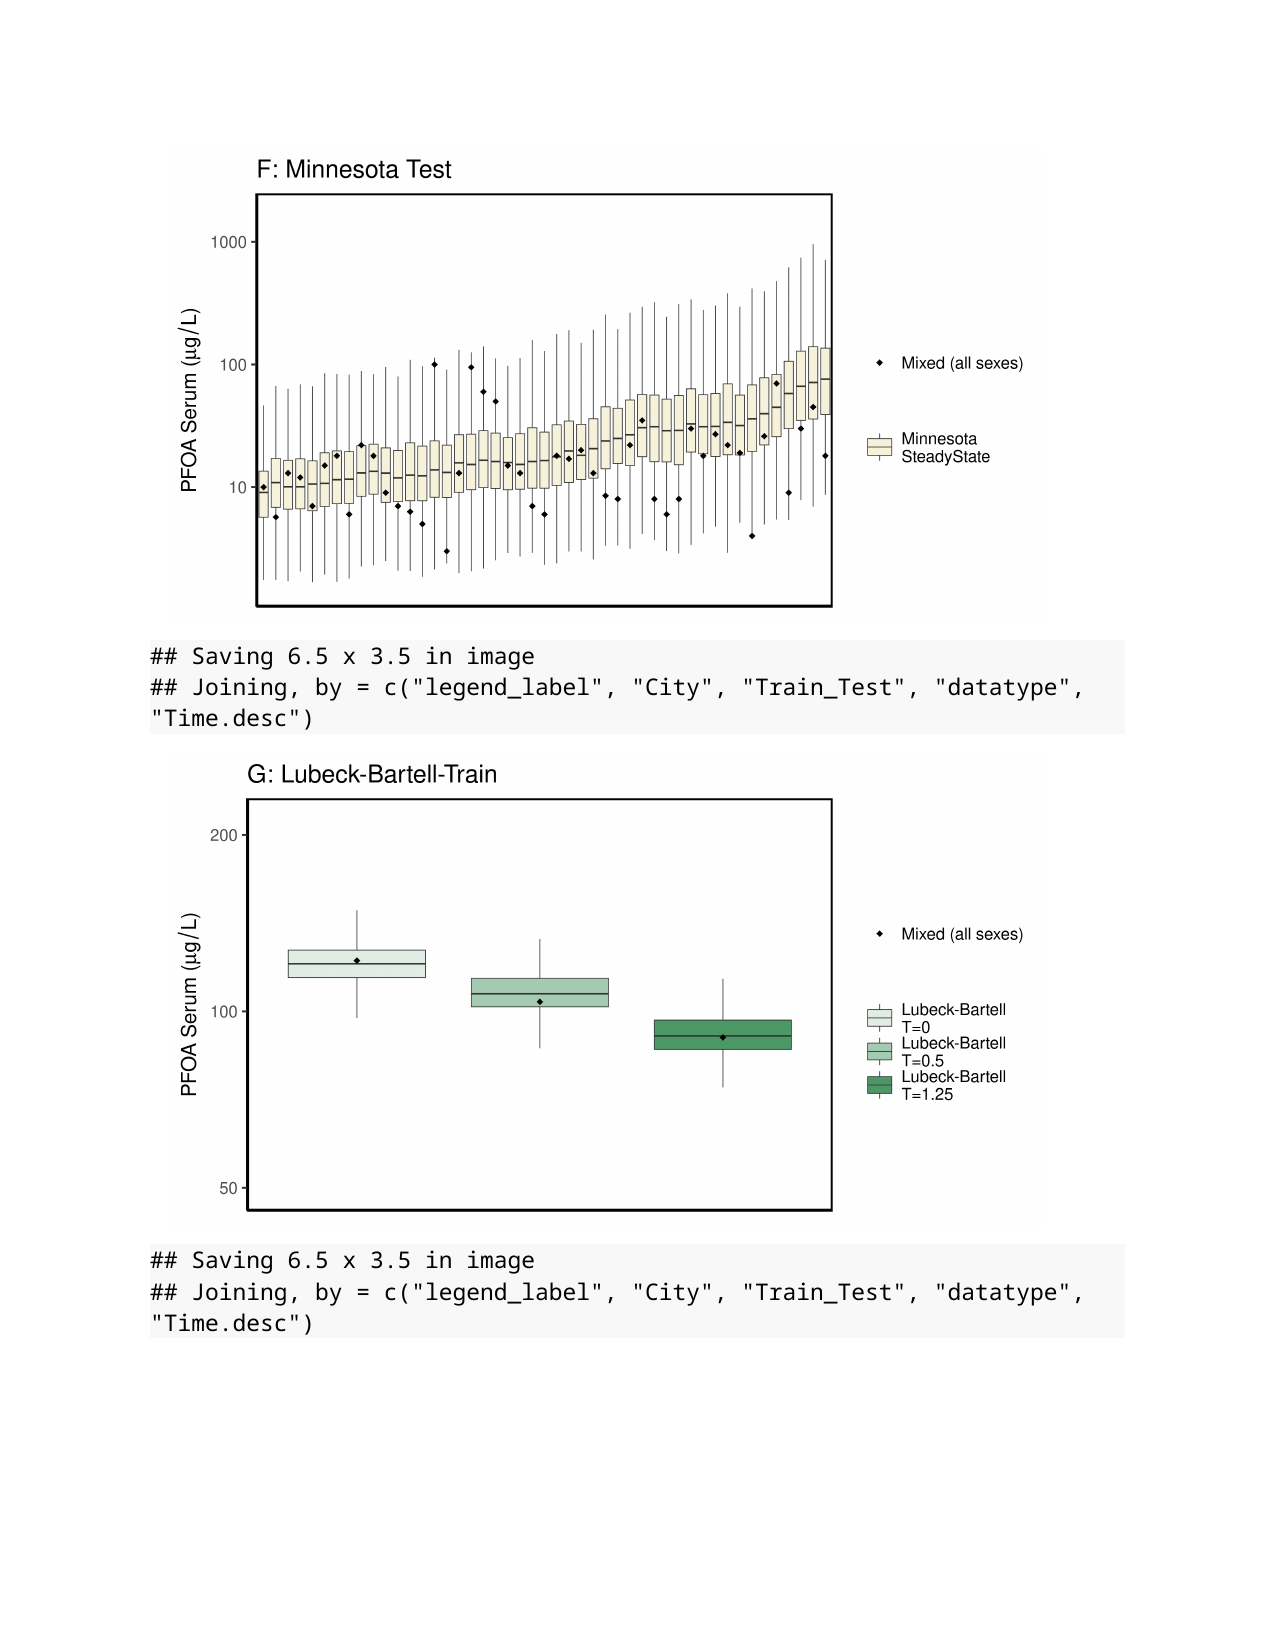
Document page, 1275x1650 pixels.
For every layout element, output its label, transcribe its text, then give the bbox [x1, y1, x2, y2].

picture [168, 150, 1044, 622]
text ## Saving 6.5 x 3.5 in image ## Joining, by = c("legend_label", "City", "Train_Test", "datatype", "Time.desc") [150, 640, 1125, 734]
picture [168, 754, 1044, 1226]
text ## Saving 6.5 x 3.5 in image ## Joining, by = c("legend_label", "City", "Train_Test", "datatype", "Time.desc") [150, 1244, 1125, 1338]
